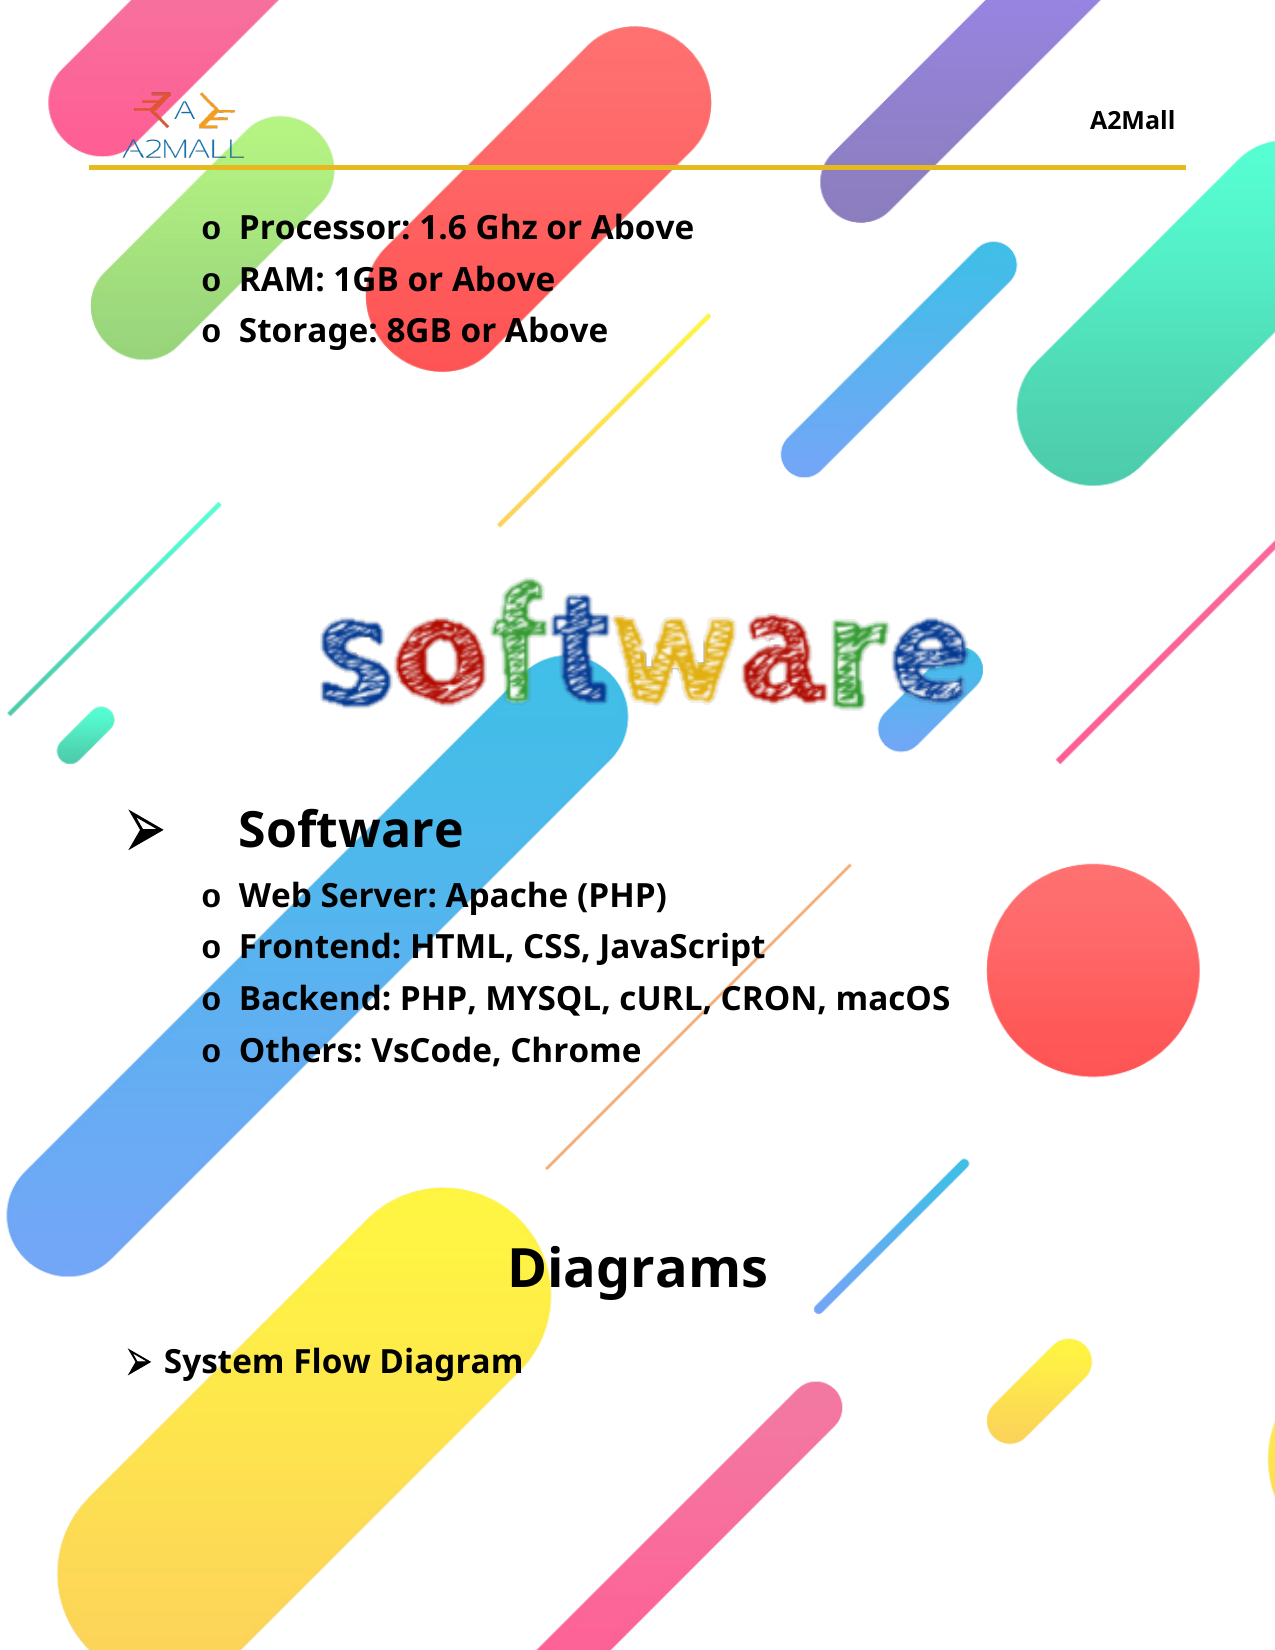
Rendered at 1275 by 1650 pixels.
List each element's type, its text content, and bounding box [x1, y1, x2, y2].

list Software [126, 794, 1186, 863]
list Frontend: HTML, CSS, JavaScript [201, 923, 1186, 969]
text Diagrams [89, 1230, 1186, 1304]
list Processor: 1.6 Ghz or Above [201, 204, 1186, 249]
picture [0, 0, 1275, 1650]
list Backend: PHP, MYSQL, cURL, CRON, macOS [201, 975, 1186, 1021]
list System Flow Diagram [126, 1338, 1186, 1384]
list Web Server: Apache (PHP) [201, 871, 1186, 917]
list RAM: 1GB or Above [201, 255, 1186, 301]
list Storage: 8GB or Above [201, 307, 1186, 353]
list Others: VsCode, Chrome [201, 1026, 1186, 1072]
